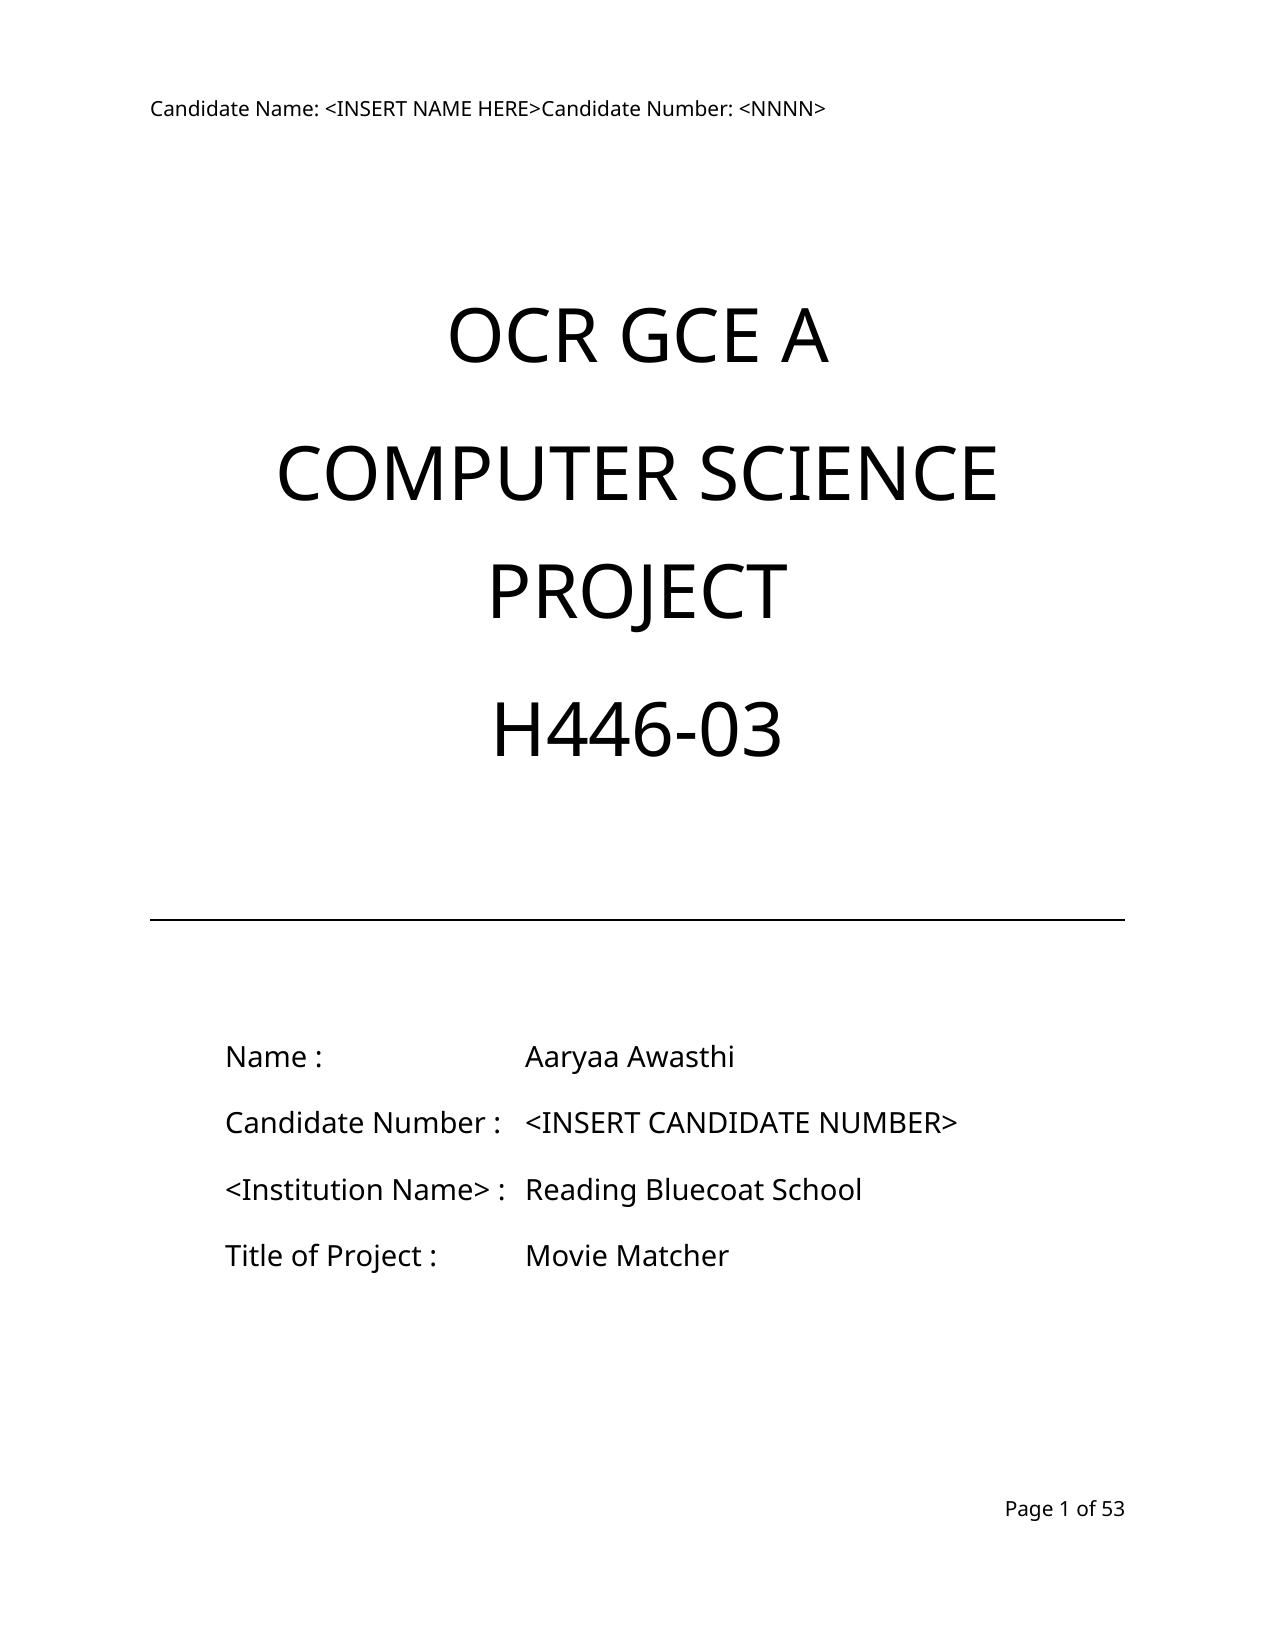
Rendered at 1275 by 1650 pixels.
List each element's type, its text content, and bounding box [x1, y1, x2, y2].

text Candidate Number : <INSERT CANDIDATE NUMBER> [150, 1103, 1125, 1142]
text COMPUTER SCIENCE PROJECT [150, 421, 1125, 640]
text Title of Project : Movie Matcher [150, 1236, 1125, 1275]
text Name : Aaryaa Awasthi [150, 1036, 1125, 1076]
text <Institution Name> : Reading Bluecoat School [150, 1169, 1125, 1209]
text OCR GCE A [150, 282, 1125, 384]
text H446-03 [150, 676, 1125, 778]
